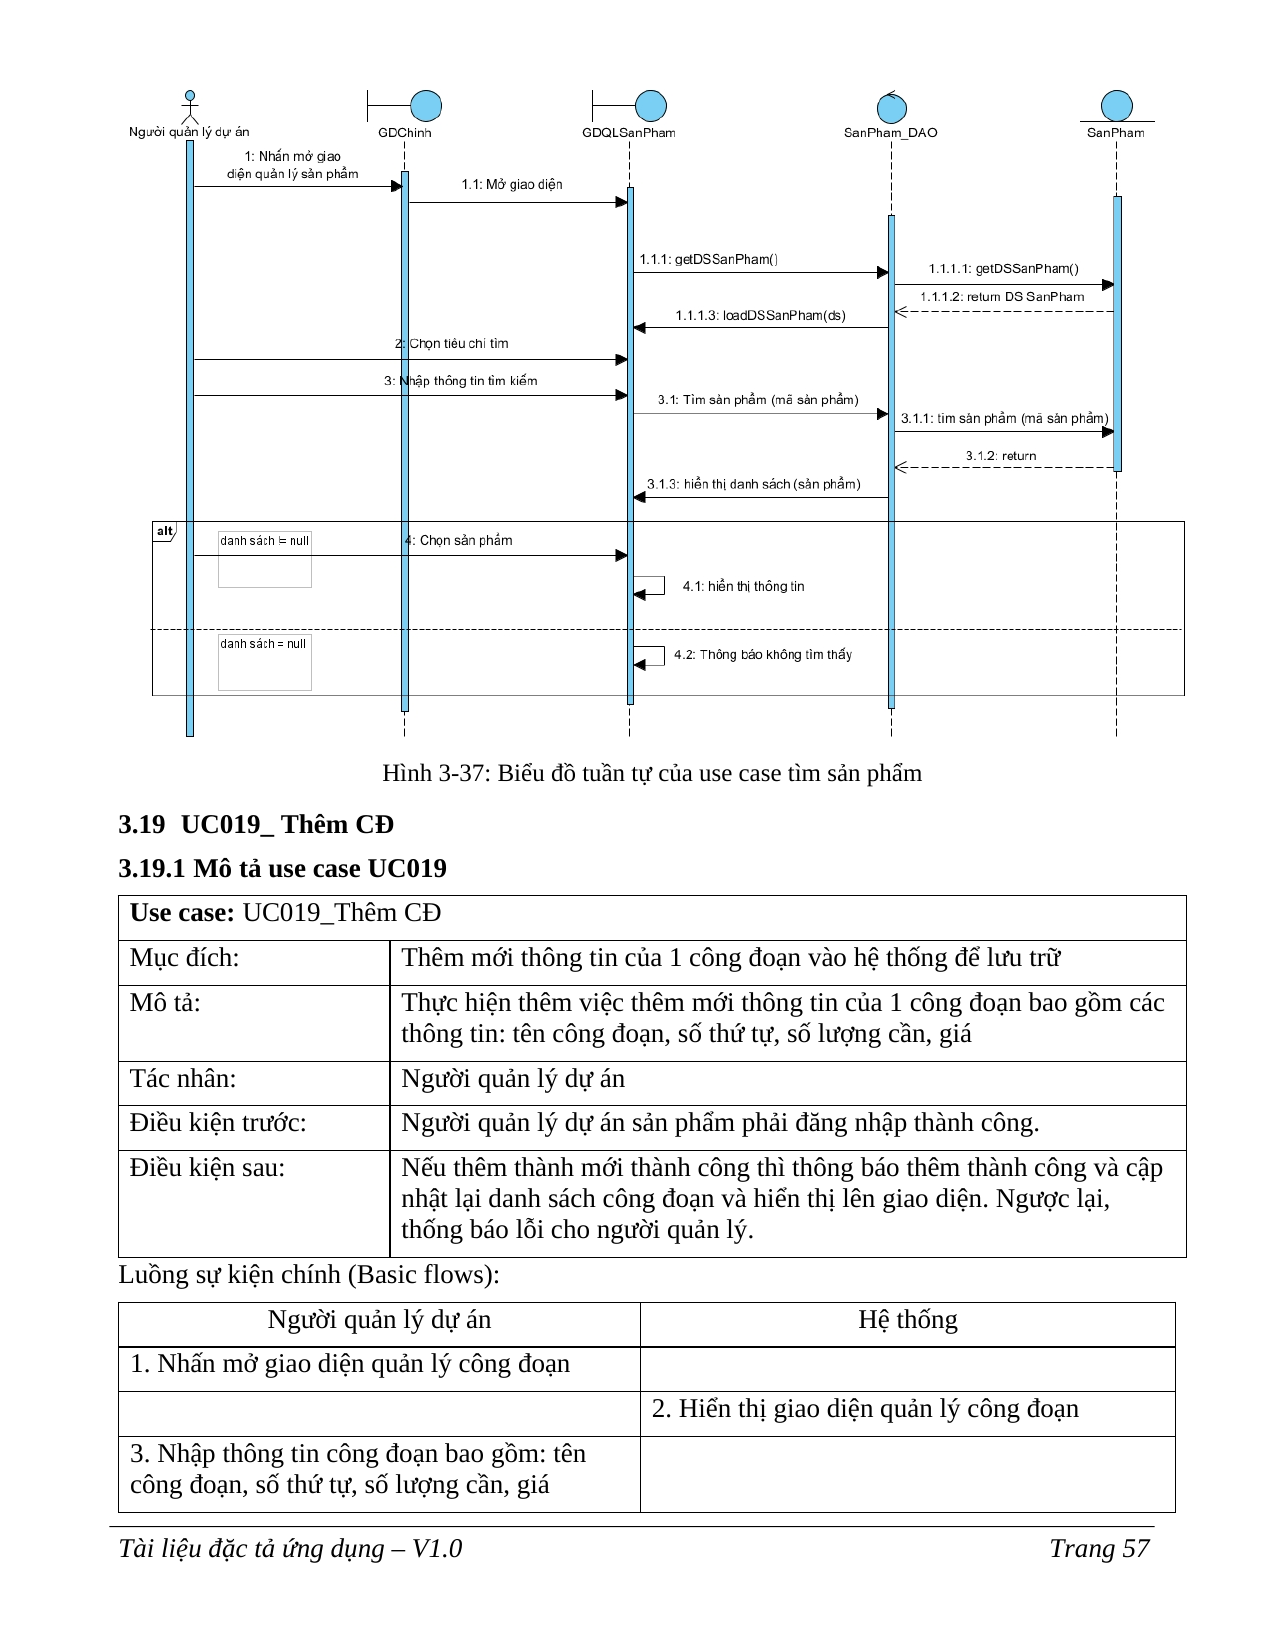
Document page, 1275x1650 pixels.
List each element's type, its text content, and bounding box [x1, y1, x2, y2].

table_cell 3. Nhập thông tin công đoạn bao gồm: tên công đoạn, số thứ tự, số lượng cần, giá [119, 1437, 640, 1512]
table_cell [119, 1392, 640, 1436]
table_cell [641, 1348, 1175, 1391]
table_cell Tác nhân: [119, 1062, 389, 1105]
table_cell Người quản lý dự án [391, 1062, 1186, 1105]
table_cell Thêm mới thông tin của 1 công đoạn vào hệ thống để lưu trữ [391, 941, 1186, 985]
table_cell [641, 1437, 1175, 1512]
table_cell 2. Hiển thị giao diện quản lý công đoạn [641, 1392, 1175, 1436]
table_cell Điều kiện sau: [119, 1151, 389, 1257]
picture [118, 88, 1187, 740]
table_cell Nếu thêm thành mới thành công thì thông báo thêm thành công và cập nhật lại danh sách công đoạn và hiển thị lên giao diện. Ngược lại, thống báo lỗi cho người quản lý. [391, 1151, 1186, 1257]
subtitle Mô tả use case UC019 [118, 852, 1186, 883]
table_cell Thực hiện thêm việc thêm mới thông tin của 1 công đoạn bao gồm các thông tin: tên công đoạn, số thứ tự, số lượng cần, giá [391, 986, 1186, 1061]
table_header Hệ thống [641, 1303, 1175, 1346]
table_header Người quản lý dự án [119, 1303, 640, 1346]
text Luồng sự kiện chính (Basic flows): [118, 1258, 1186, 1289]
table_cell Điều kiện trước: [119, 1106, 389, 1150]
subtitle UC019_ Thêm CĐ [118, 808, 1186, 839]
table_cell Người quản lý dự án sản phẩm phải đăng nhập thành công. [391, 1106, 1186, 1150]
table_cell Mô tả: [119, 986, 389, 1061]
table_cell Mục đích: [119, 941, 389, 985]
table_header Use case: UC019_Thêm CĐ [119, 896, 1186, 940]
table_cell 1. Nhấn mở giao diện quản lý công đoạn [119, 1348, 640, 1391]
